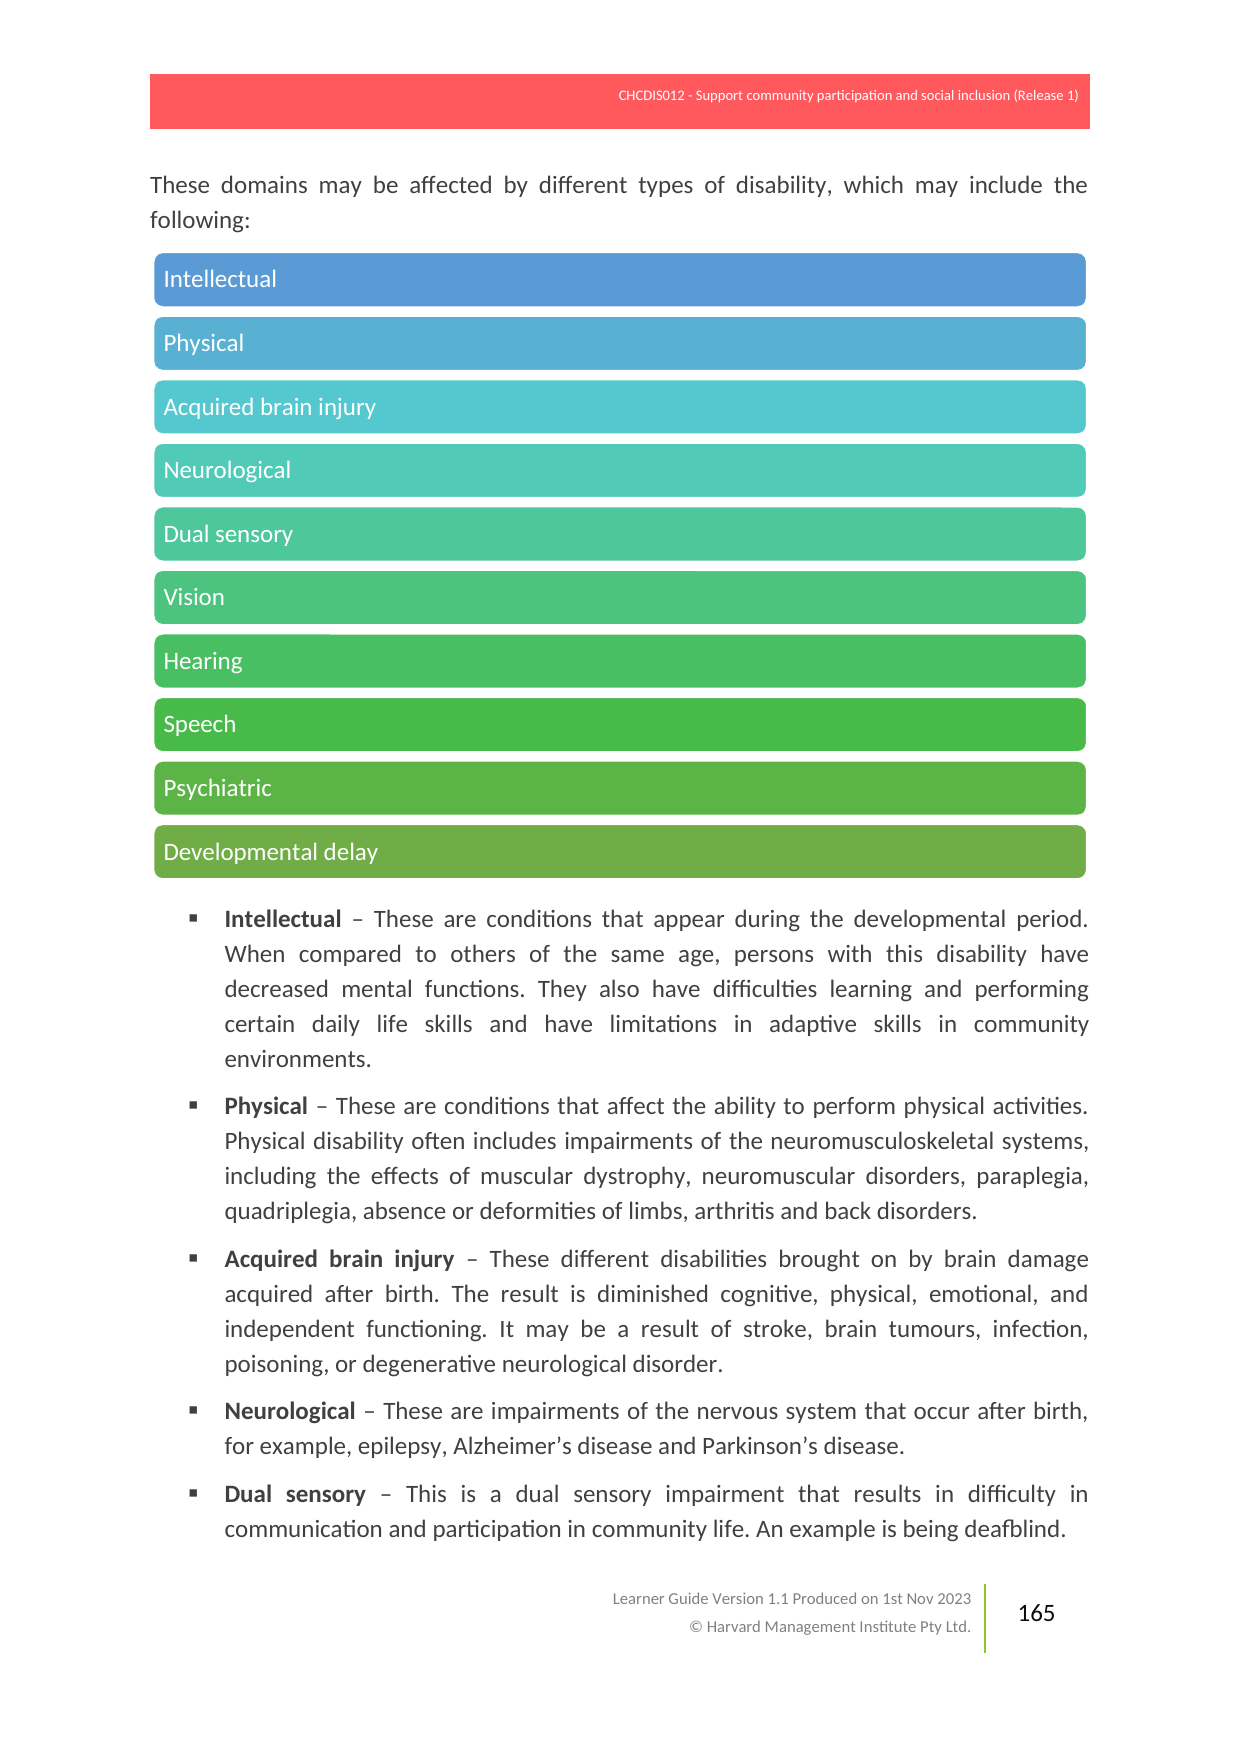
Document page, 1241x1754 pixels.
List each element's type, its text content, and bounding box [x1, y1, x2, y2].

list Intellectual – These are conditions that appear during the developmental period. When compared to others of the same age, persons with this disability have decreased mental functions. They also have difficulties learning and performing certain daily life skills and have limitations in adaptive skills in community environments. [187, 903, 1090, 1073]
list Dual sensory – This is a dual sensory impairment that results in difficulty in communication and participation in community life. An example is being deafblind. [187, 1478, 1090, 1543]
list Physical – These are conditions that affect the ability to perform physical activities. Physical disability often includes impairments of the neuromusculoskeletal systems, including the effects of muscular dystrophy, neuromuscular disorders, paraplegia, quadriplegia, absence or deformities of limbs, arthritis and back disorders. [187, 1091, 1090, 1226]
list Neurological – These are impairments of the nervous system that occur after birth, for example, epilepsy, Alzheimer’s disease and Parkinson’s disease. [187, 1396, 1090, 1461]
text These domains may be affected by different types of disability, which may include the following: [150, 169, 1090, 235]
list Acquired brain injury – These different disabilities brought on by brain damage acquired after birth. The result is diminished cognitive, physical, emotional, and independent functioning. It may be a result of stroke, brain tumours, infection, poisoning, or degenerative neurological disorder. [187, 1243, 1090, 1378]
